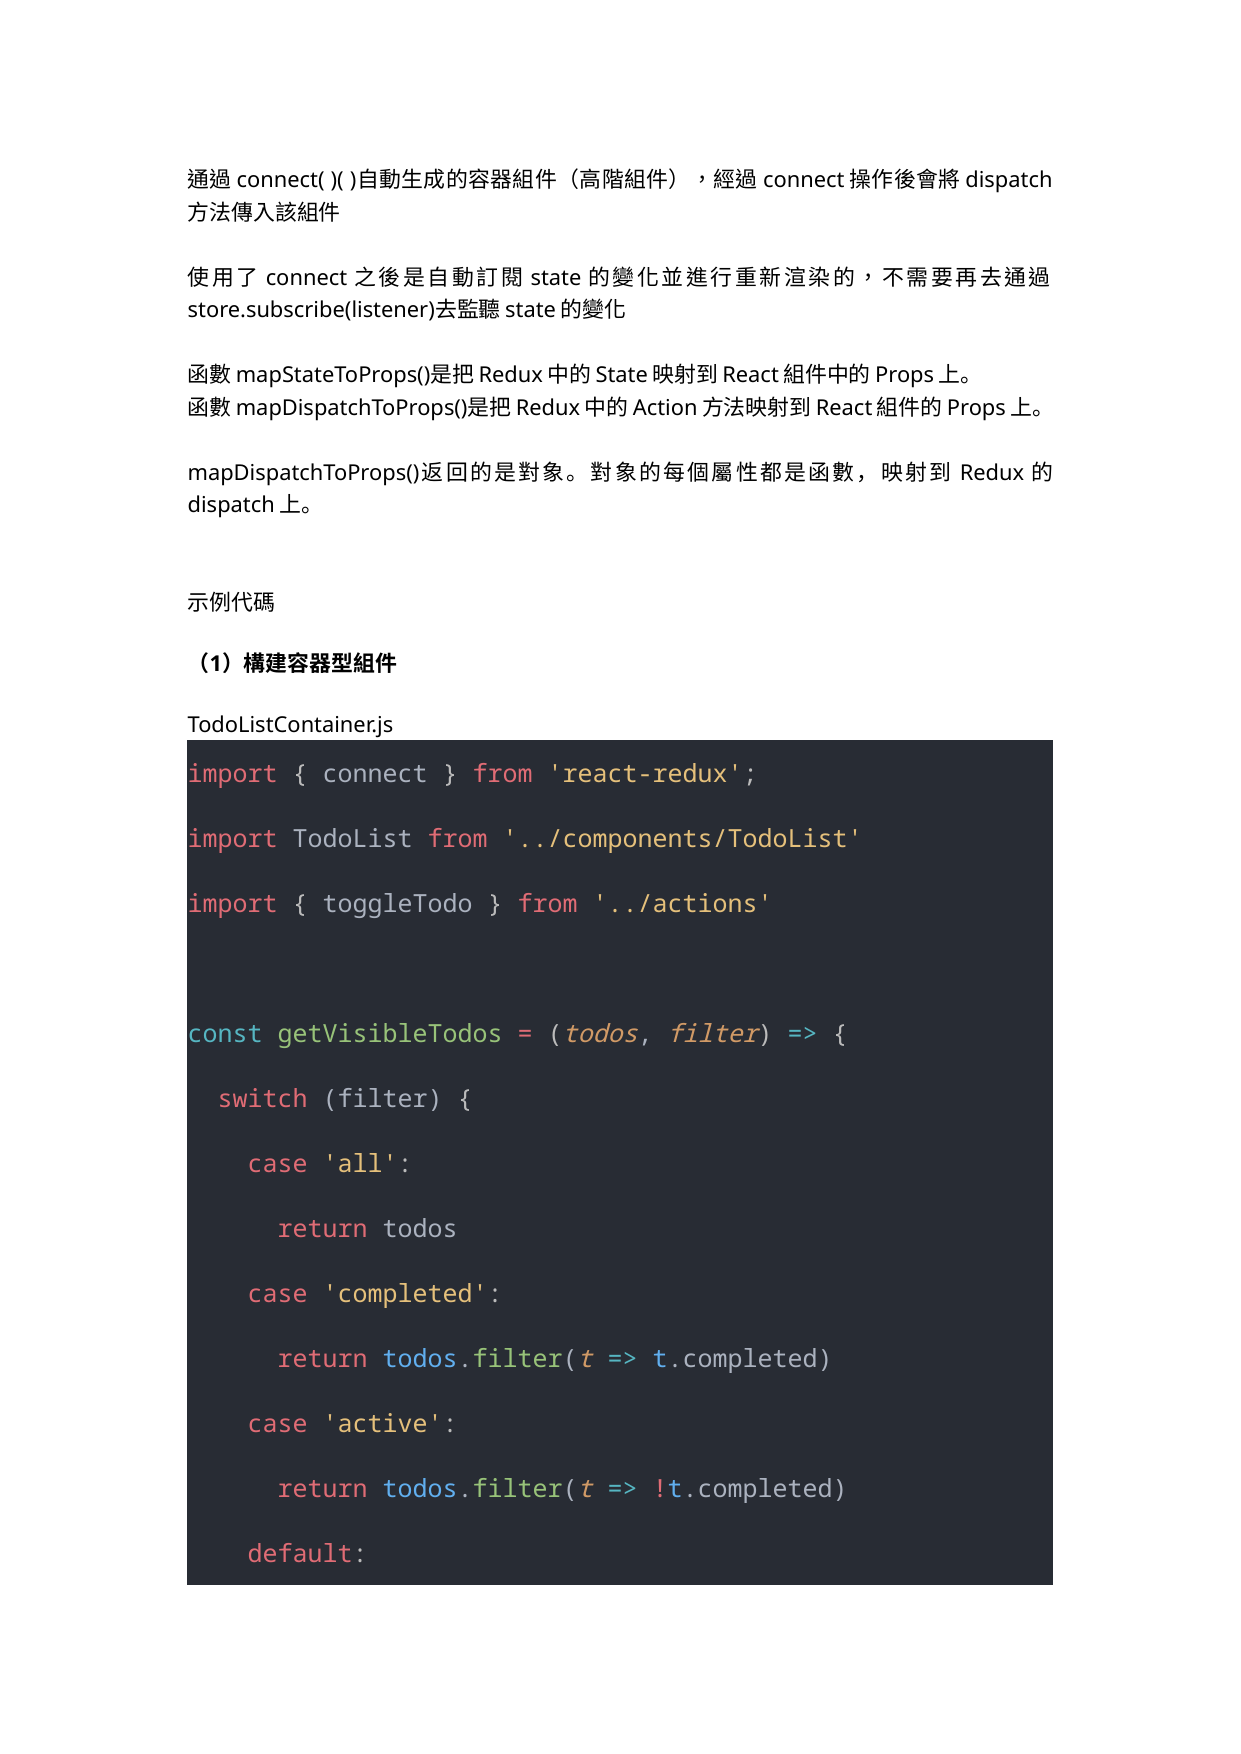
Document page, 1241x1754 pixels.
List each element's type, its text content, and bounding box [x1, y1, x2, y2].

text 函數mapStateToProps()是把Redux中的State映射到React組件中的Props上。 [187, 357, 1053, 389]
text import TodoList from '../components/TodoList' [187, 805, 1053, 870]
text 使用了connect之後是自動訂閱state的變化並進行重新渲染的，不需要再去通過store.subscribe(listener)去監聽state的變化 [187, 259, 1053, 324]
text const getVisibleTodos = (todos, filter) => { [187, 1000, 1053, 1065]
text TodoListContainer.js [187, 708, 1053, 740]
text import { connect } from 'react-redux'; [187, 740, 1053, 805]
text 示例代碼 [187, 584, 1053, 617]
text switch (filter) { [187, 1065, 1053, 1130]
text case 'completed': [187, 1260, 1053, 1325]
text case 'all': [187, 1130, 1053, 1195]
text 通過connect( )( )自動生成的容器組件（高階組件），經過connect操作後會將dispatch方法傳入該組件 [187, 162, 1053, 227]
subtitle （1）構建容器型組件 [187, 646, 1053, 679]
text default: [187, 1520, 1053, 1585]
text return todos.filter(t => !t.completed) [187, 1455, 1053, 1520]
text case 'active': [187, 1390, 1053, 1455]
text return todos [187, 1195, 1053, 1260]
text 函數mapDispatchToProps()是把Redux中的Action方法映射到React組件的Props上。 [187, 389, 1053, 422]
text import { toggleTodo } from '../actions' [187, 870, 1053, 935]
text mapDispatchToProps()返回的是對象。對象的每個屬性都是函數，映射到Redux的dispatch上。 [187, 454, 1053, 519]
text return todos.filter(t => t.completed) [187, 1325, 1053, 1390]
